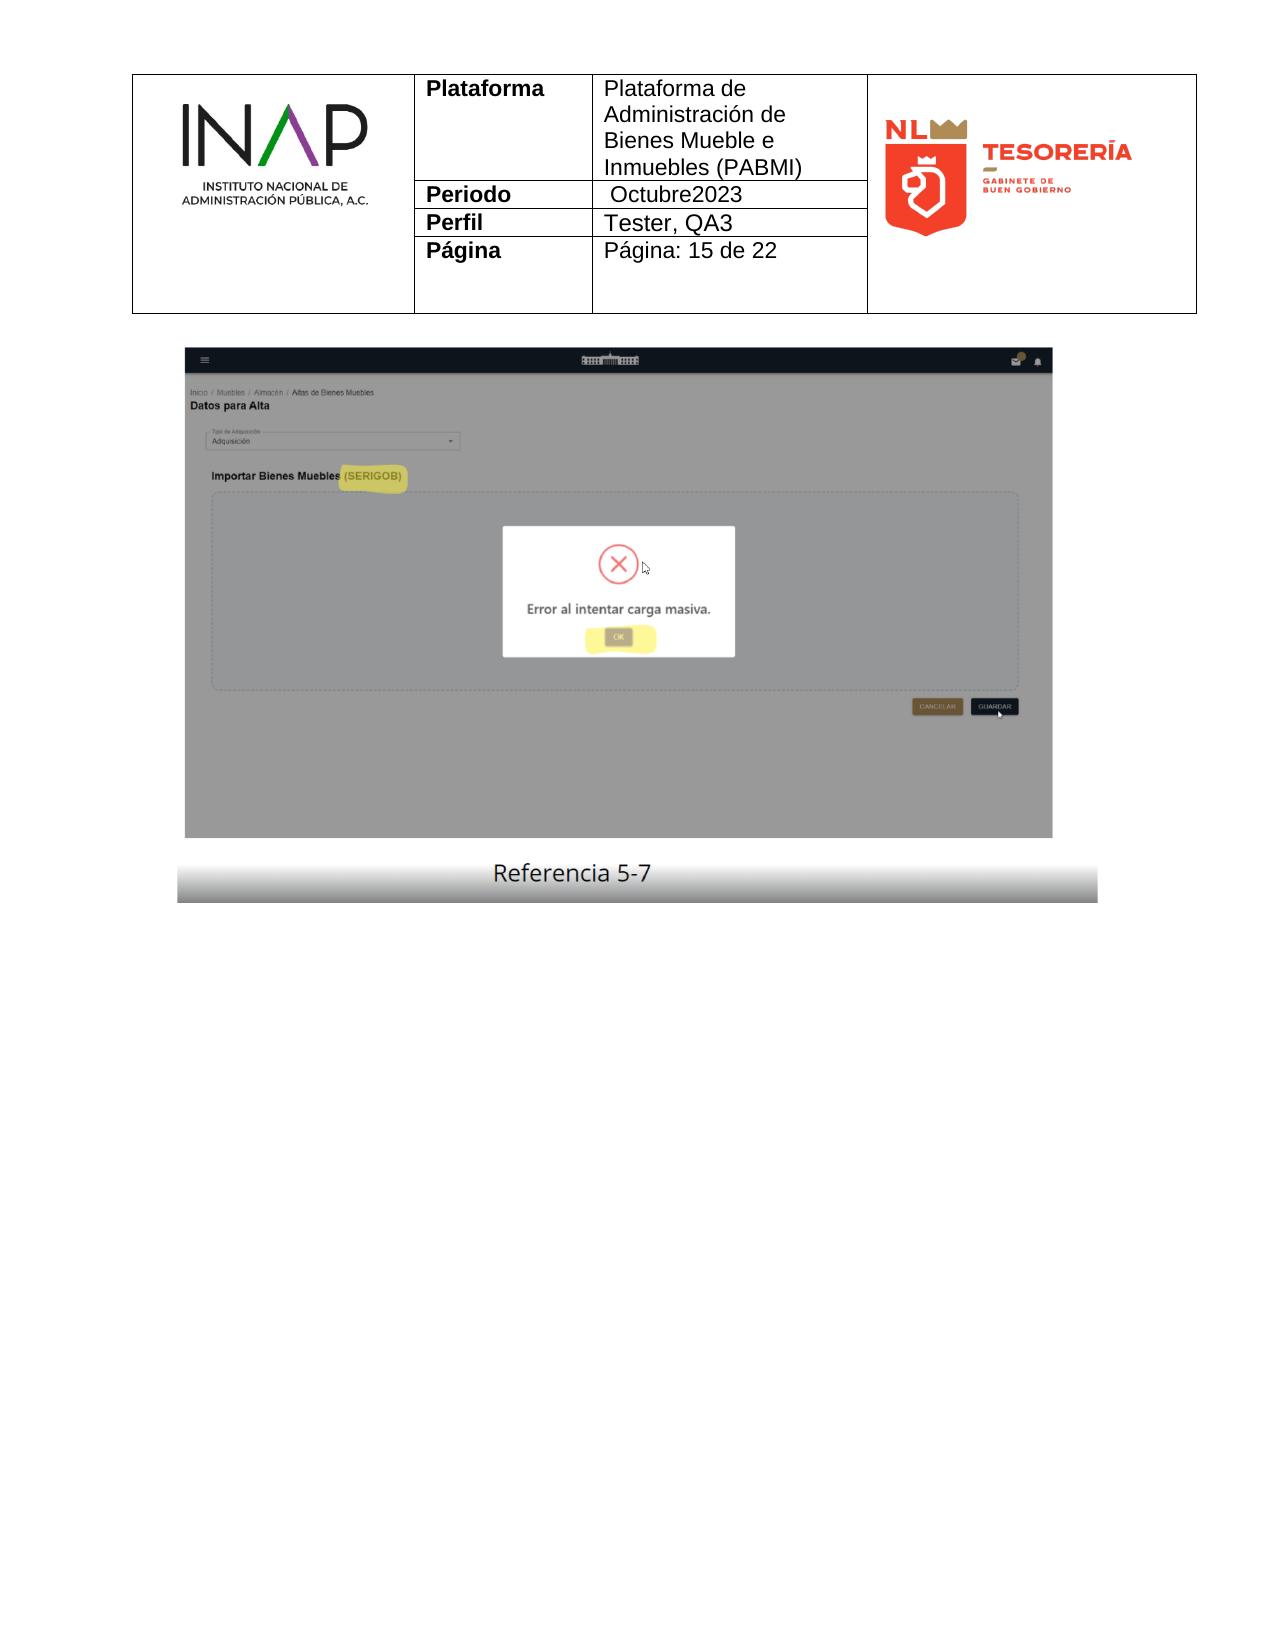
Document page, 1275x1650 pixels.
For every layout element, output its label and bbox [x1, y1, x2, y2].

picture [177, 342, 1098, 903]
picture [878, 117, 1135, 237]
picture [145, 87, 402, 222]
